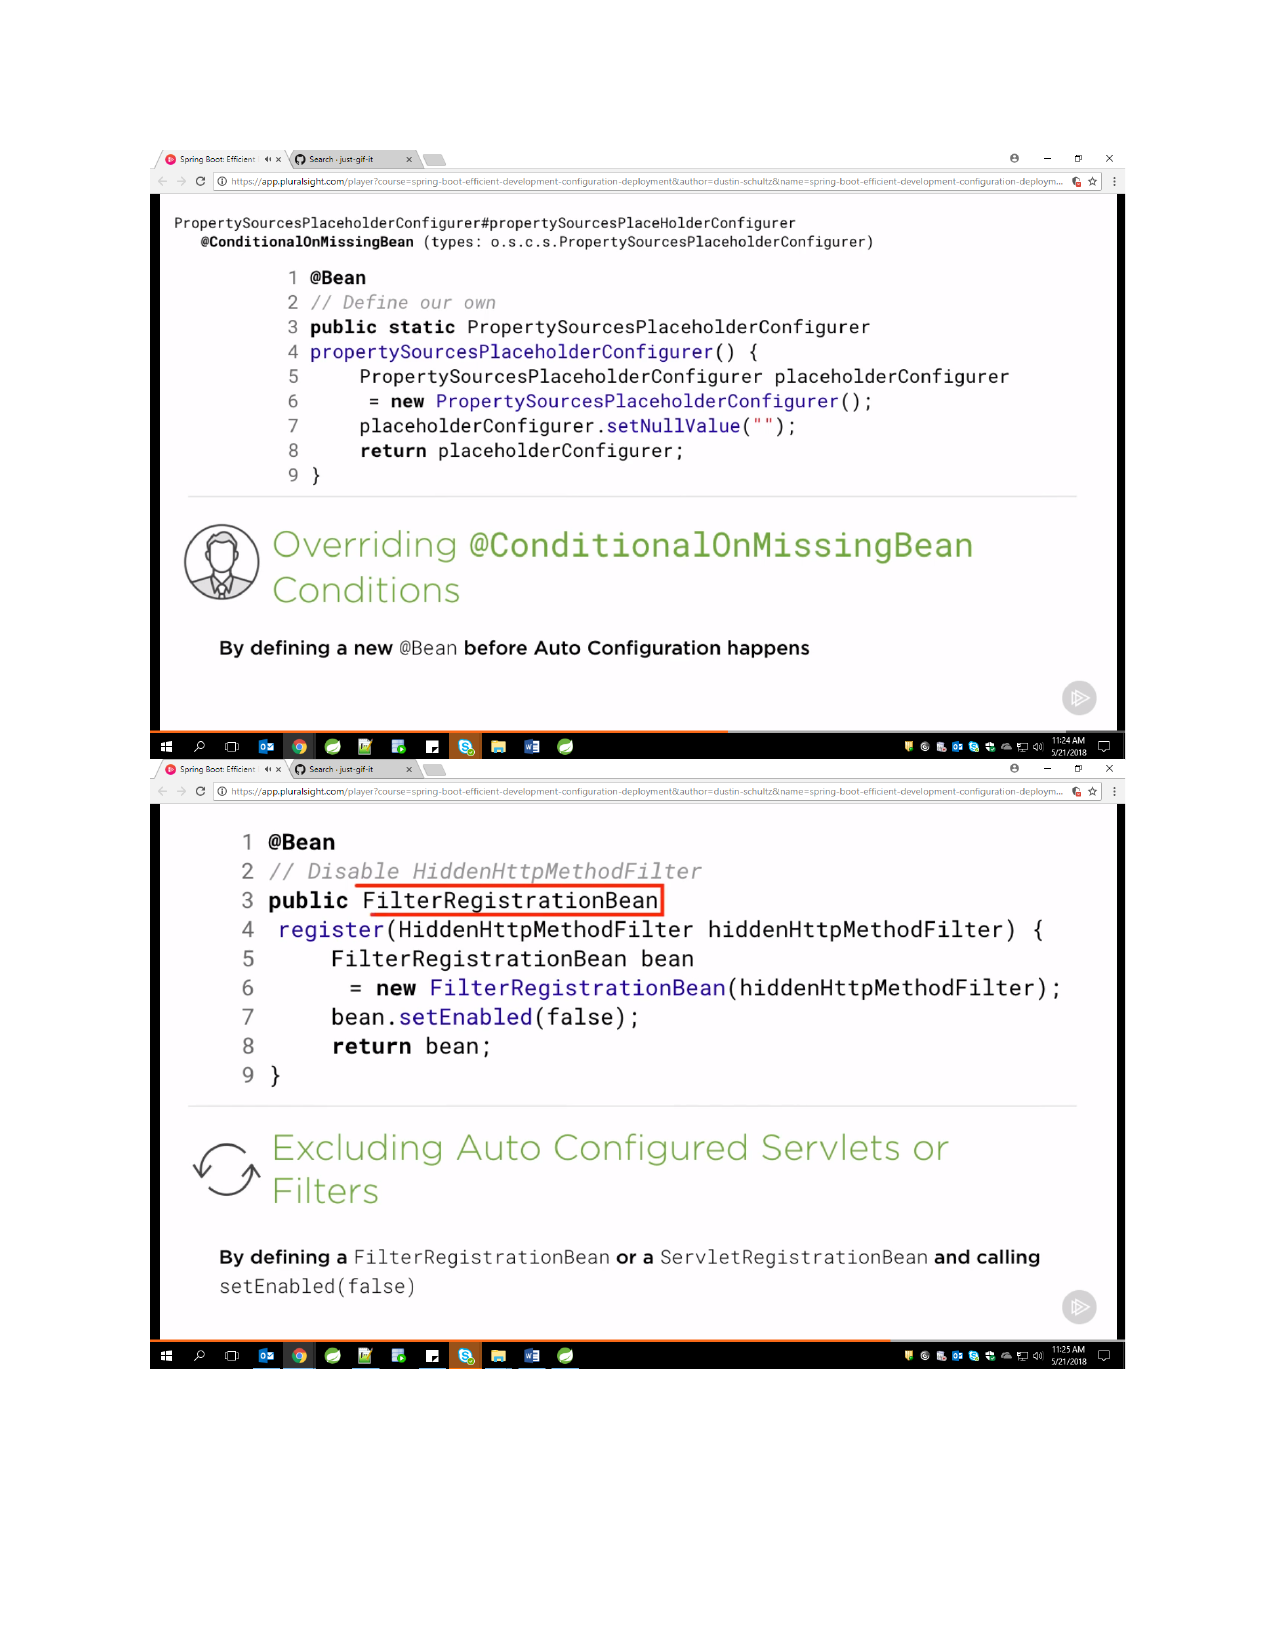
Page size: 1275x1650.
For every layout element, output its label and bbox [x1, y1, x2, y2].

picture [150, 150, 1125, 1369]
